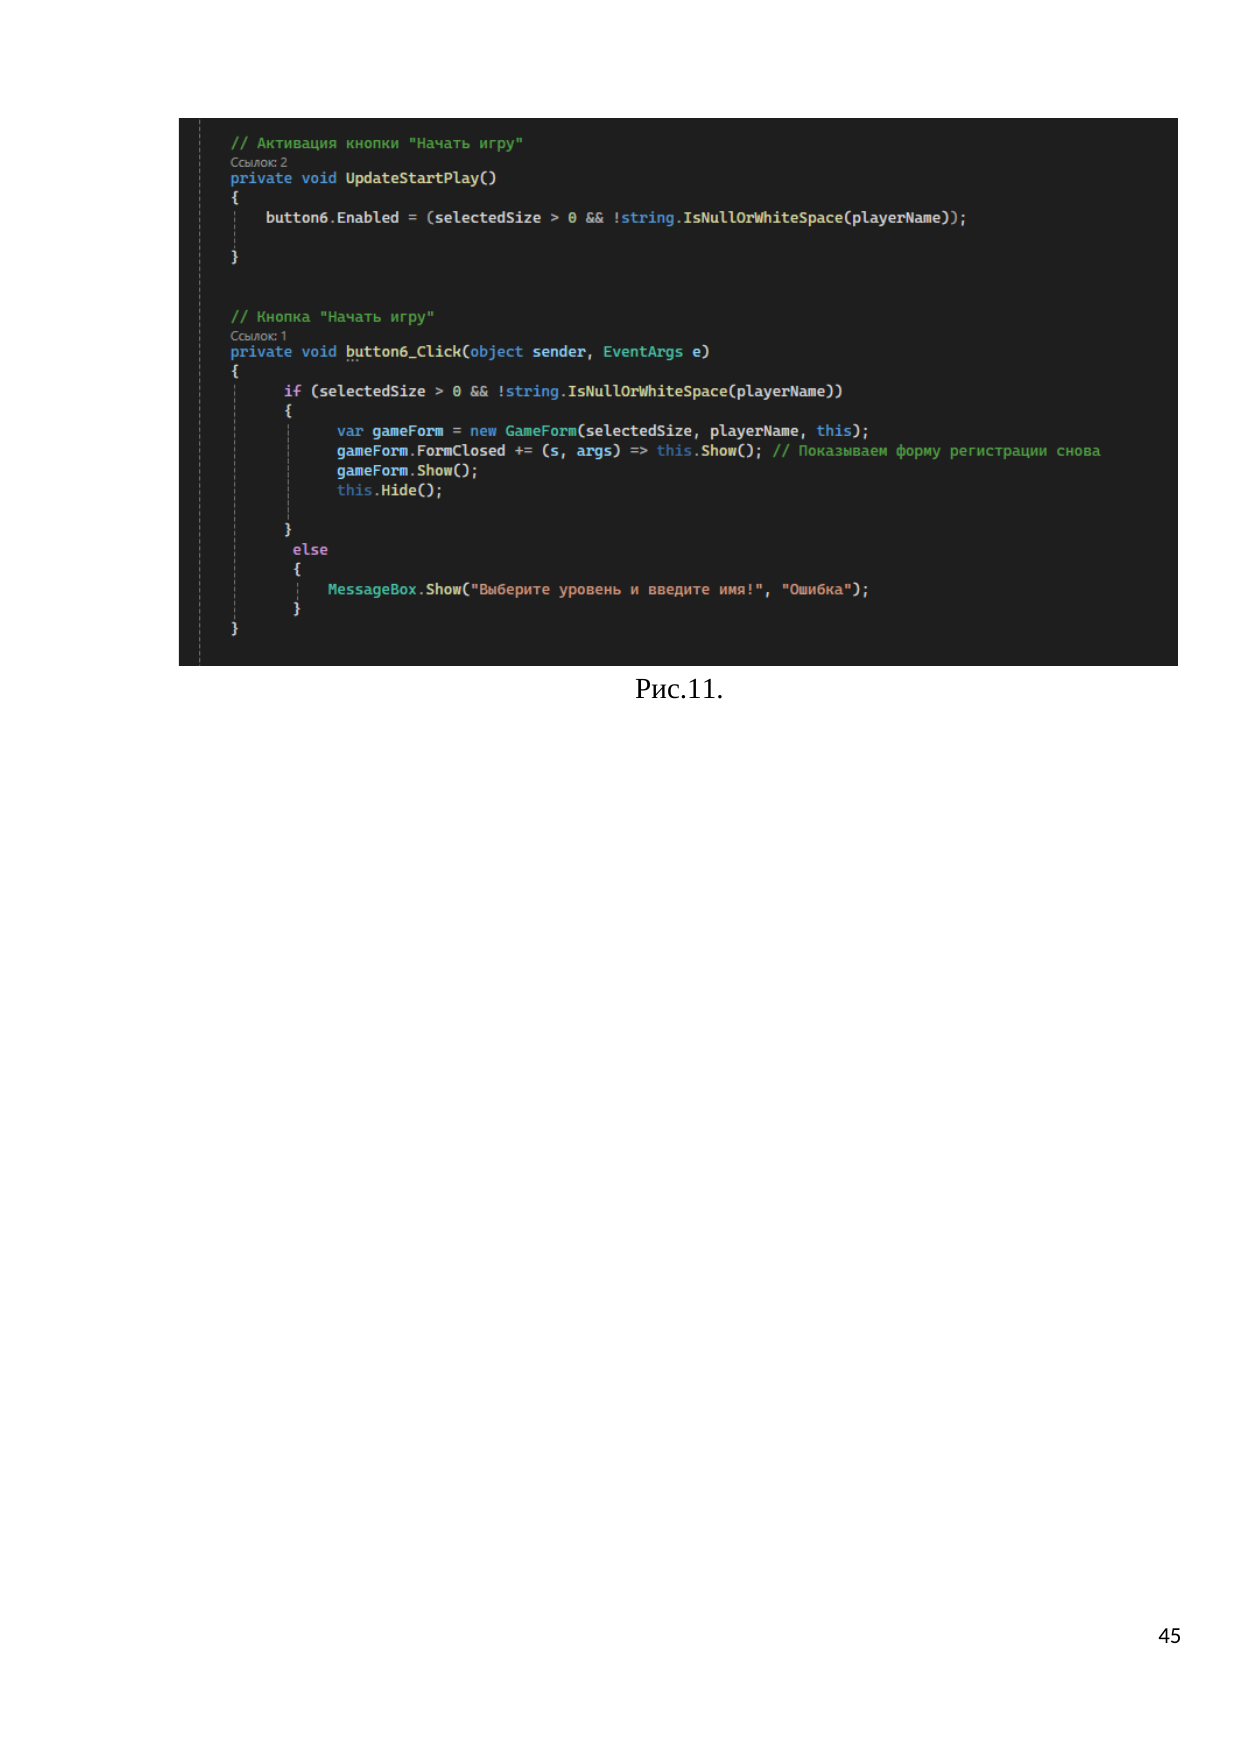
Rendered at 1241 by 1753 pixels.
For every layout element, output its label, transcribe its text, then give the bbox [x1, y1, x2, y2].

picture [177, 118, 1178, 665]
